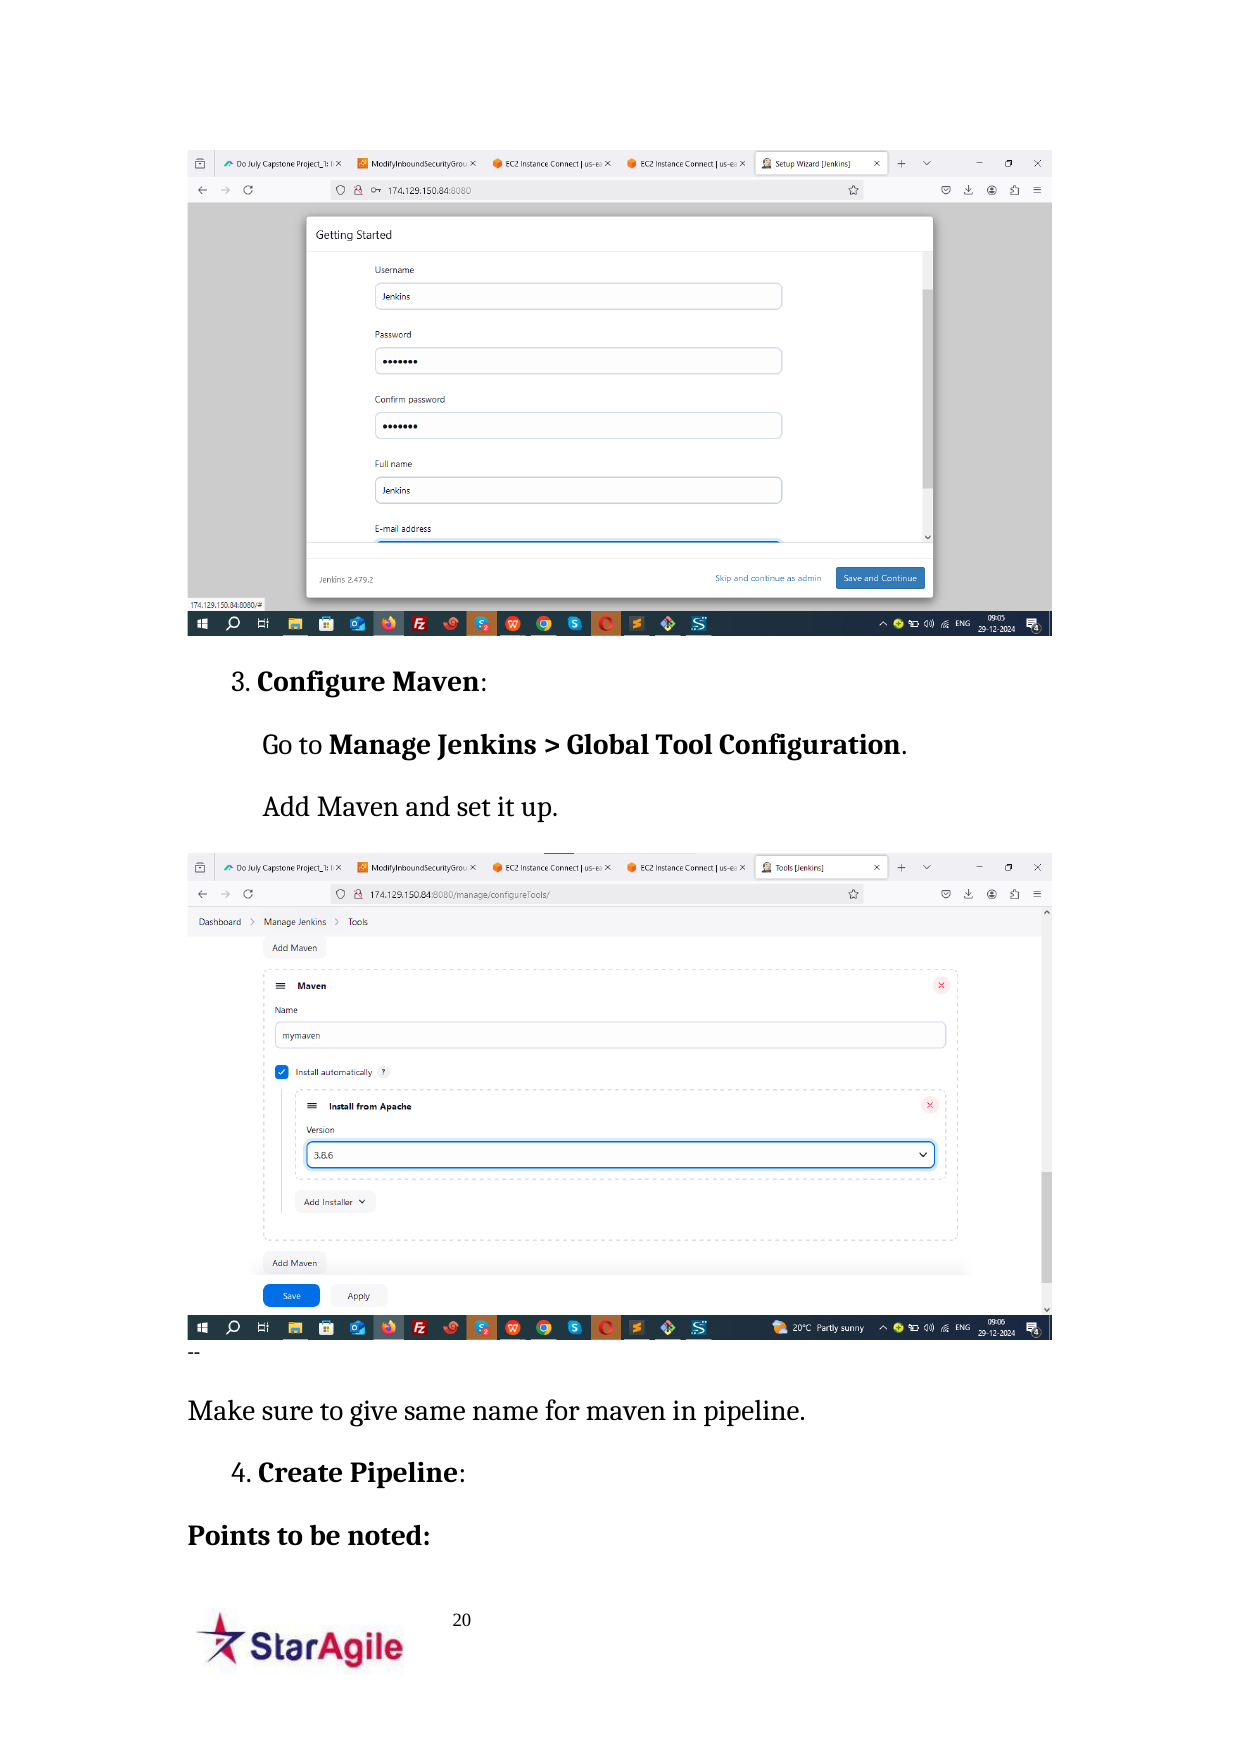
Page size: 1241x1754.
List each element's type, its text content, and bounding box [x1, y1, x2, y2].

list Create Pipeline: [231, 1457, 1053, 1490]
picture [187, 150, 1052, 636]
list Configure Maven: [231, 665, 1053, 699]
list Make sure to give same name for maven in pipeline. [187, 1394, 1053, 1427]
picture [187, 853, 1052, 1340]
list Points to be noted: [187, 1519, 1053, 1553]
list Add Maven and set it up. [187, 791, 1053, 824]
picture [187, 1608, 416, 1679]
list Go to Manage Jenkins > Global Tool Configuration. [187, 728, 1053, 761]
